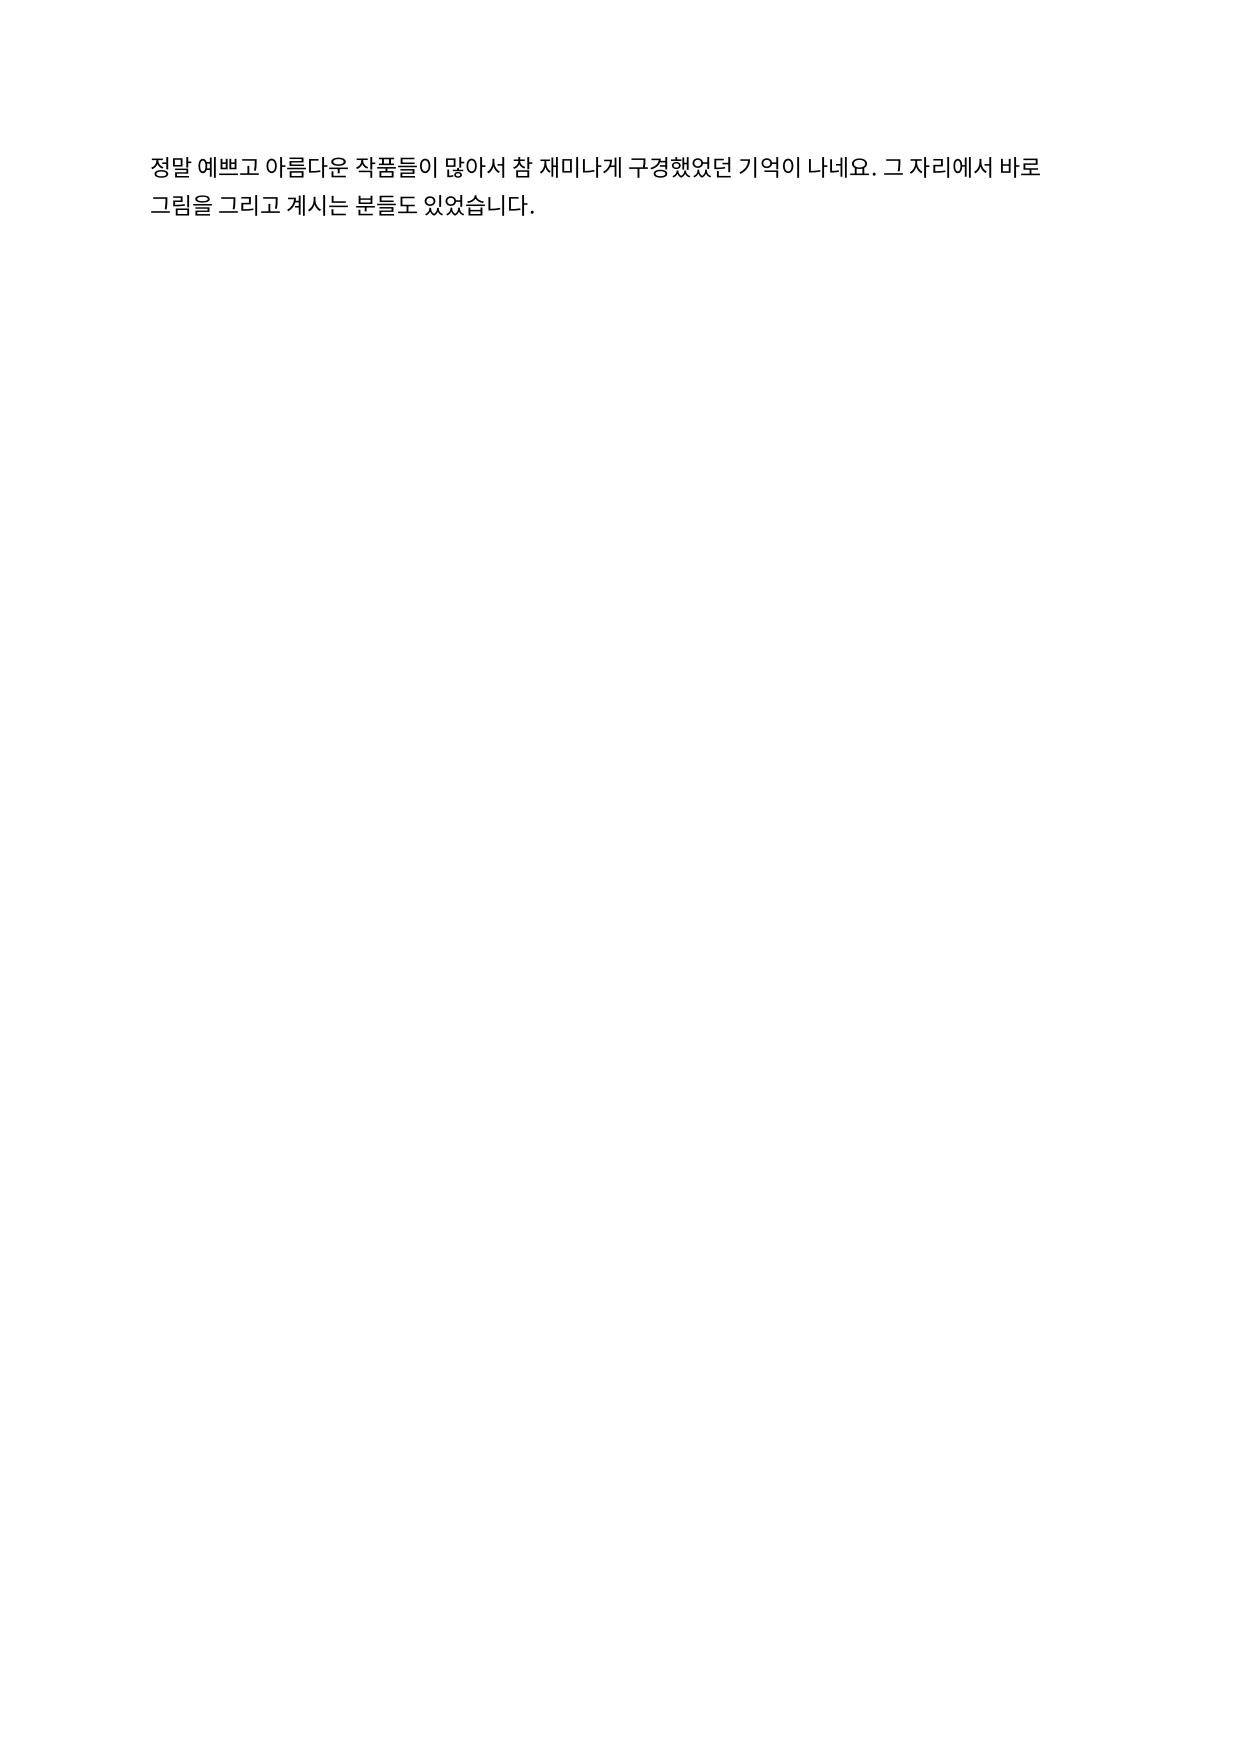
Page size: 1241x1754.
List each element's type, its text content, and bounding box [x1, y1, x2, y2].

text 정말 예쁘고 아름다운 작품들이 많아서 참 재미나게 구경했었던 기억이 나네요. 그 자리에서 바로 그림을 그리고 계시는 분들도 있었습니다. [150, 150, 1090, 221]
